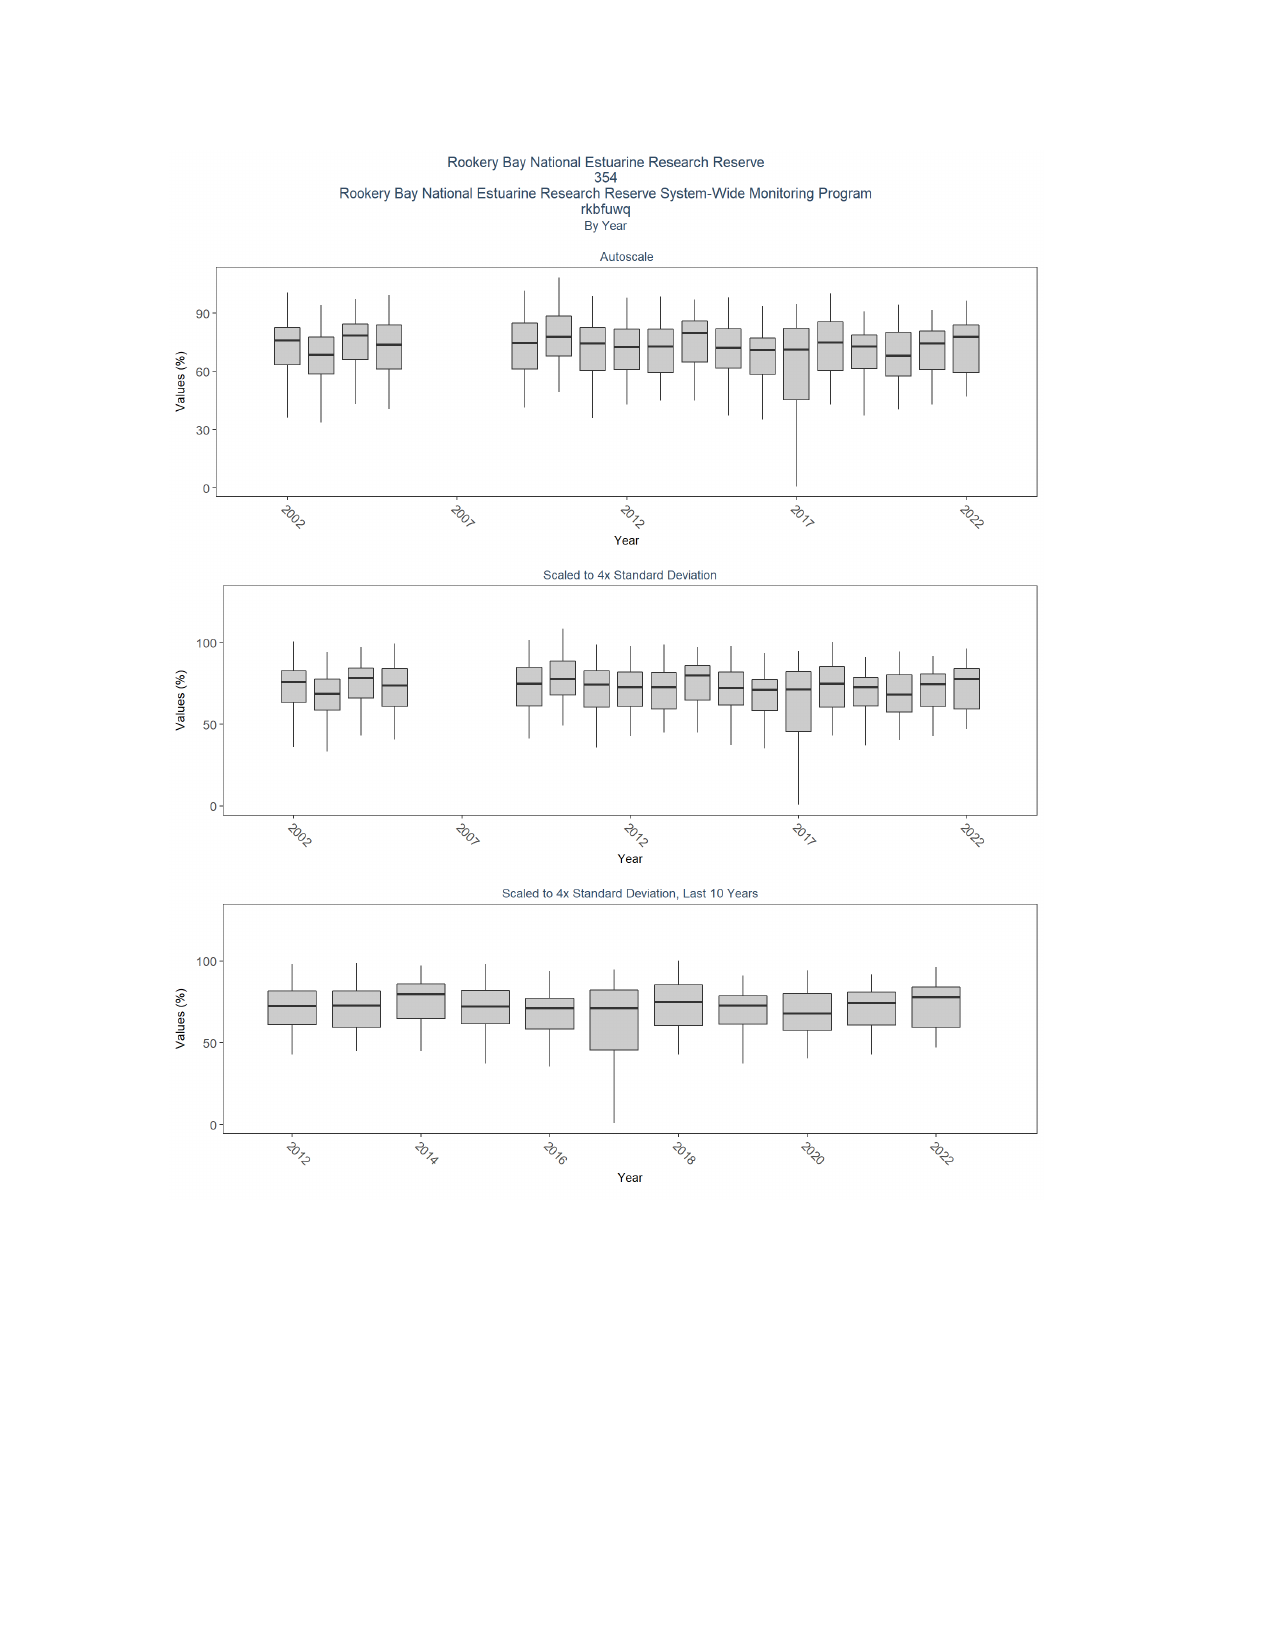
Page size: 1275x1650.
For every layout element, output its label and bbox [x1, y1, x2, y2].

picture [168, 150, 1044, 1200]
